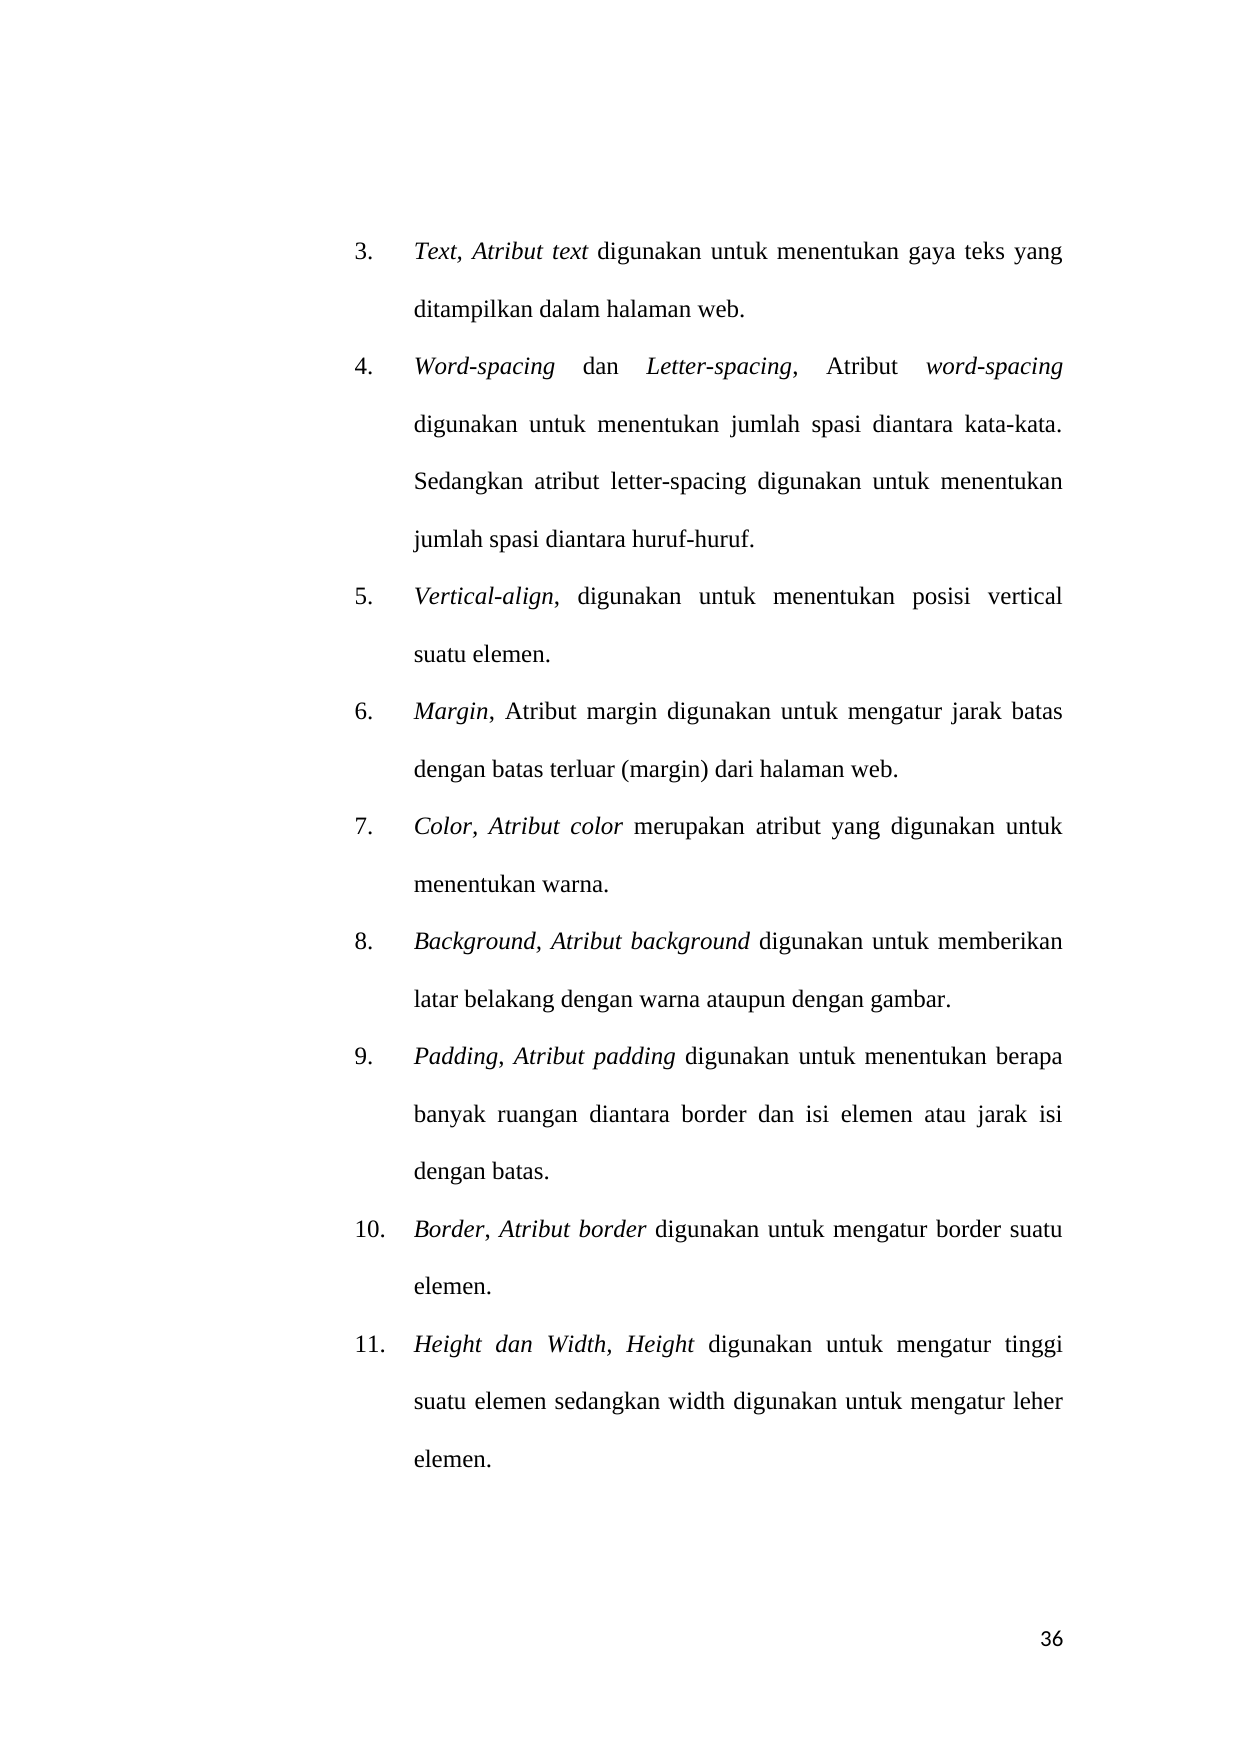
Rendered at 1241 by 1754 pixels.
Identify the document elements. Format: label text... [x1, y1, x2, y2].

list Color, Atribut color merupakan atribut yang digunakan untuk menentukan warna. [354, 811, 1063, 897]
list Margin, Atribut margin digunakan untuk mengatur jarak batas dengan batas terluar (margin) dari halaman web. [354, 696, 1063, 782]
list Border, Atribut border digunakan untuk mengatur border suatu elemen. [354, 1214, 1063, 1300]
list Height dan Width, Height digunakan untuk mengatur tinggi suatu elemen sedangkan width digunakan untuk mengatur leher elemen. [354, 1329, 1063, 1472]
list Word-spacing dan Letter-spacing, Atribut word-spacing digunakan untuk menentukan jumlah spasi diantara kata-kata. Sedangkan atribut letter-spacing digunakan untuk menentukan jumlah spasi diantara huruf-huruf. [354, 351, 1063, 552]
list Text, Atribut text digunakan untuk menentukan gaya teks yang ditampilkan dalam halaman web. [354, 236, 1063, 322]
list Padding, Atribut padding digunakan untuk menentukan berapa banyak ruangan diantara border dan isi elemen atau jarak isi dengan batas. [354, 1041, 1063, 1185]
list Vertical-align, digunakan untuk menentukan posisi vertical suatu elemen. [354, 581, 1063, 667]
list Background, Atribut background digunakan untuk memberikan latar belakang dengan warna ataupun dengan gambar. [354, 926, 1063, 1012]
